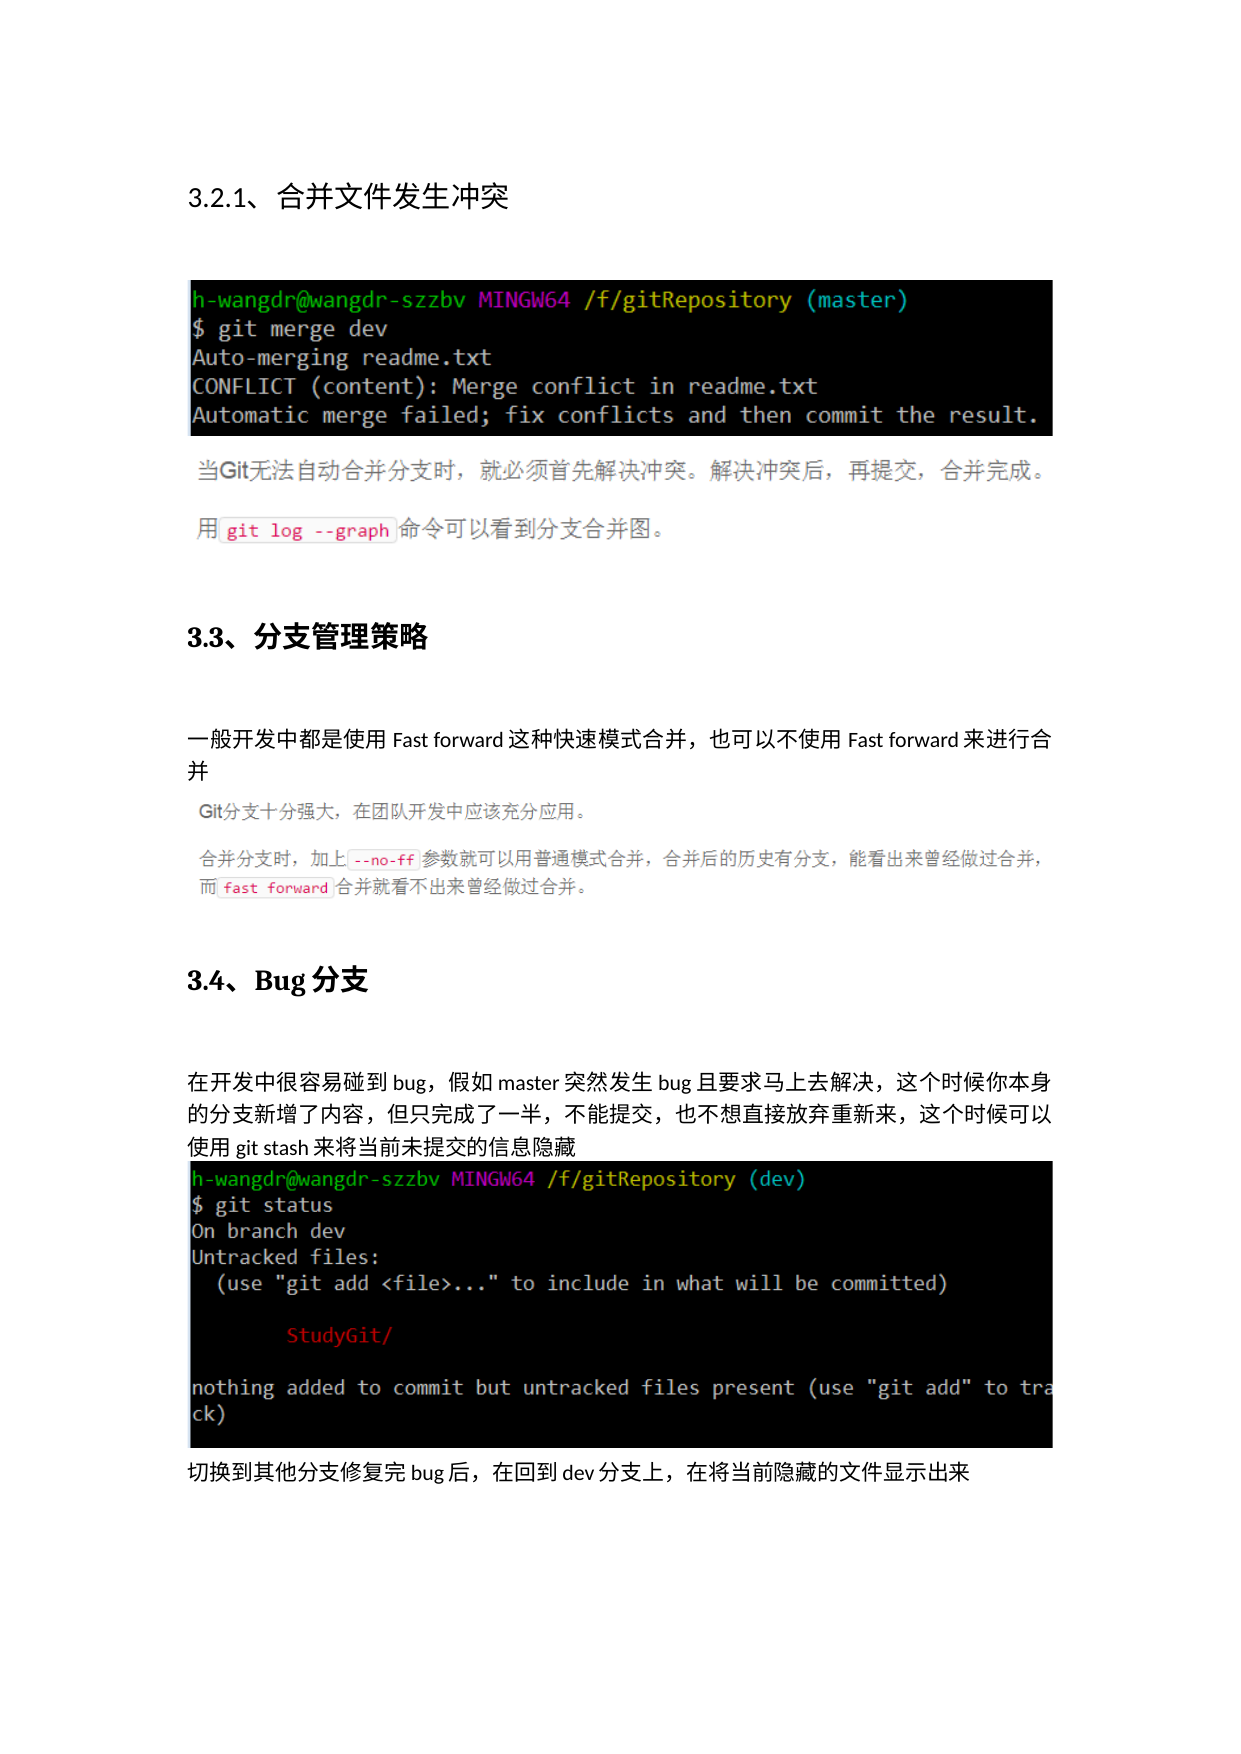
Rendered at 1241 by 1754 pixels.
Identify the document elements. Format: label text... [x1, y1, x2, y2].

text 一般开发中都是使用Fast forward这种快速模式合并，也可以不使用Fast forward来进行合并 [187, 721, 1053, 786]
picture [187, 443, 1053, 558]
text 在开发中很容易碰到bug，假如master突然发生bug且要求马上去解决，这个时候你本身的分支新增了内容，但只完成了一半，不能提交，也不想直接放弃重新来，这个时候可以使用git stash来将当前未提交的信息隐藏 [187, 1064, 1053, 1161]
subtitle 3.3、分支管理策略 [187, 602, 1053, 667]
subtitle 3.2.1、合并文件发生冲突 [187, 162, 1053, 227]
picture [187, 1161, 1053, 1448]
picture [187, 786, 1053, 907]
picture [187, 280, 1053, 436]
subtitle 3.4、Bug分支 [187, 946, 1053, 1011]
text 切换到其他分支修复完bug后，在回到dev分支上，在将当前隐藏的文件显示出来 [187, 1454, 1053, 1487]
